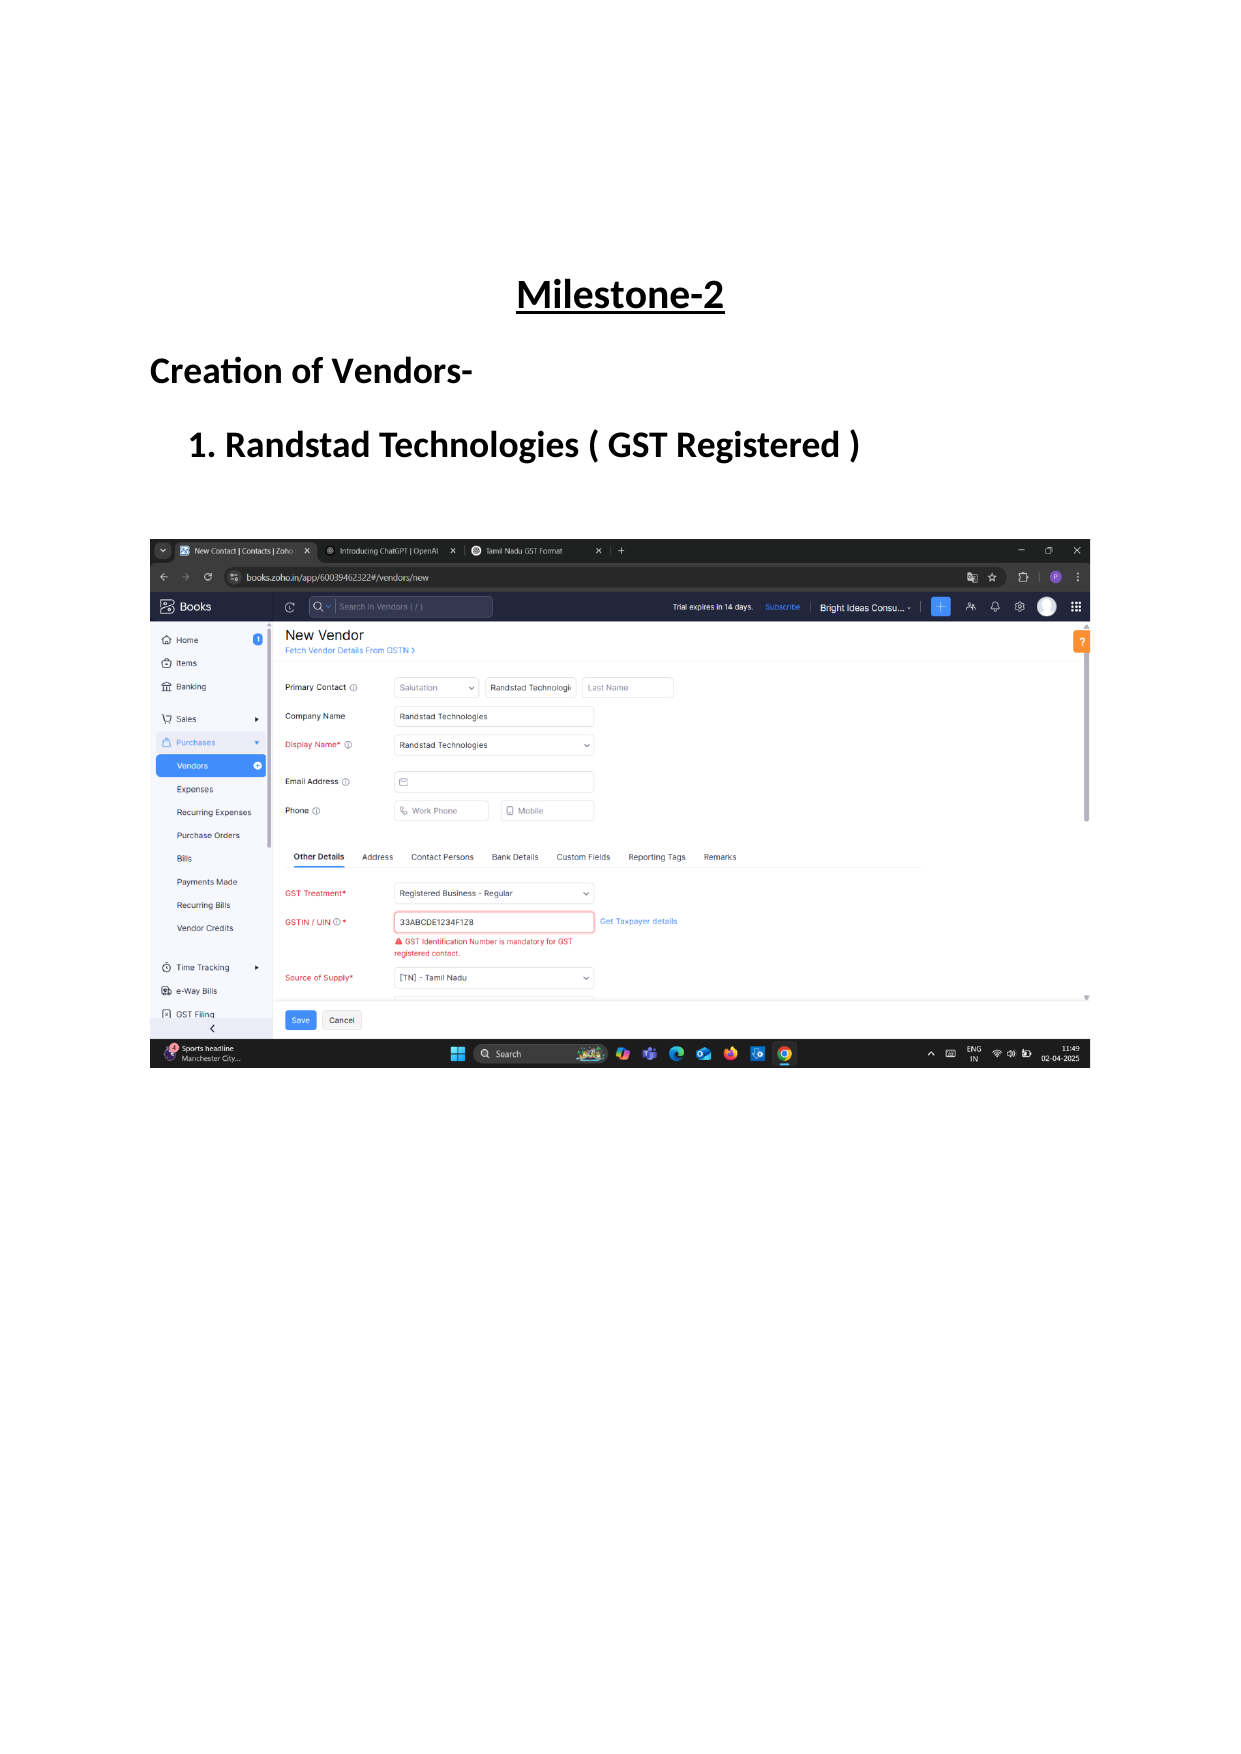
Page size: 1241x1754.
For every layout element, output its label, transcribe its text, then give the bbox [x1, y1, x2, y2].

text Milestone-2 [150, 268, 1090, 319]
text Creation of Vendors- [150, 347, 1090, 393]
list Randstad Technologies ( GST Registered ) [187, 421, 1090, 467]
picture [150, 539, 1091, 1068]
